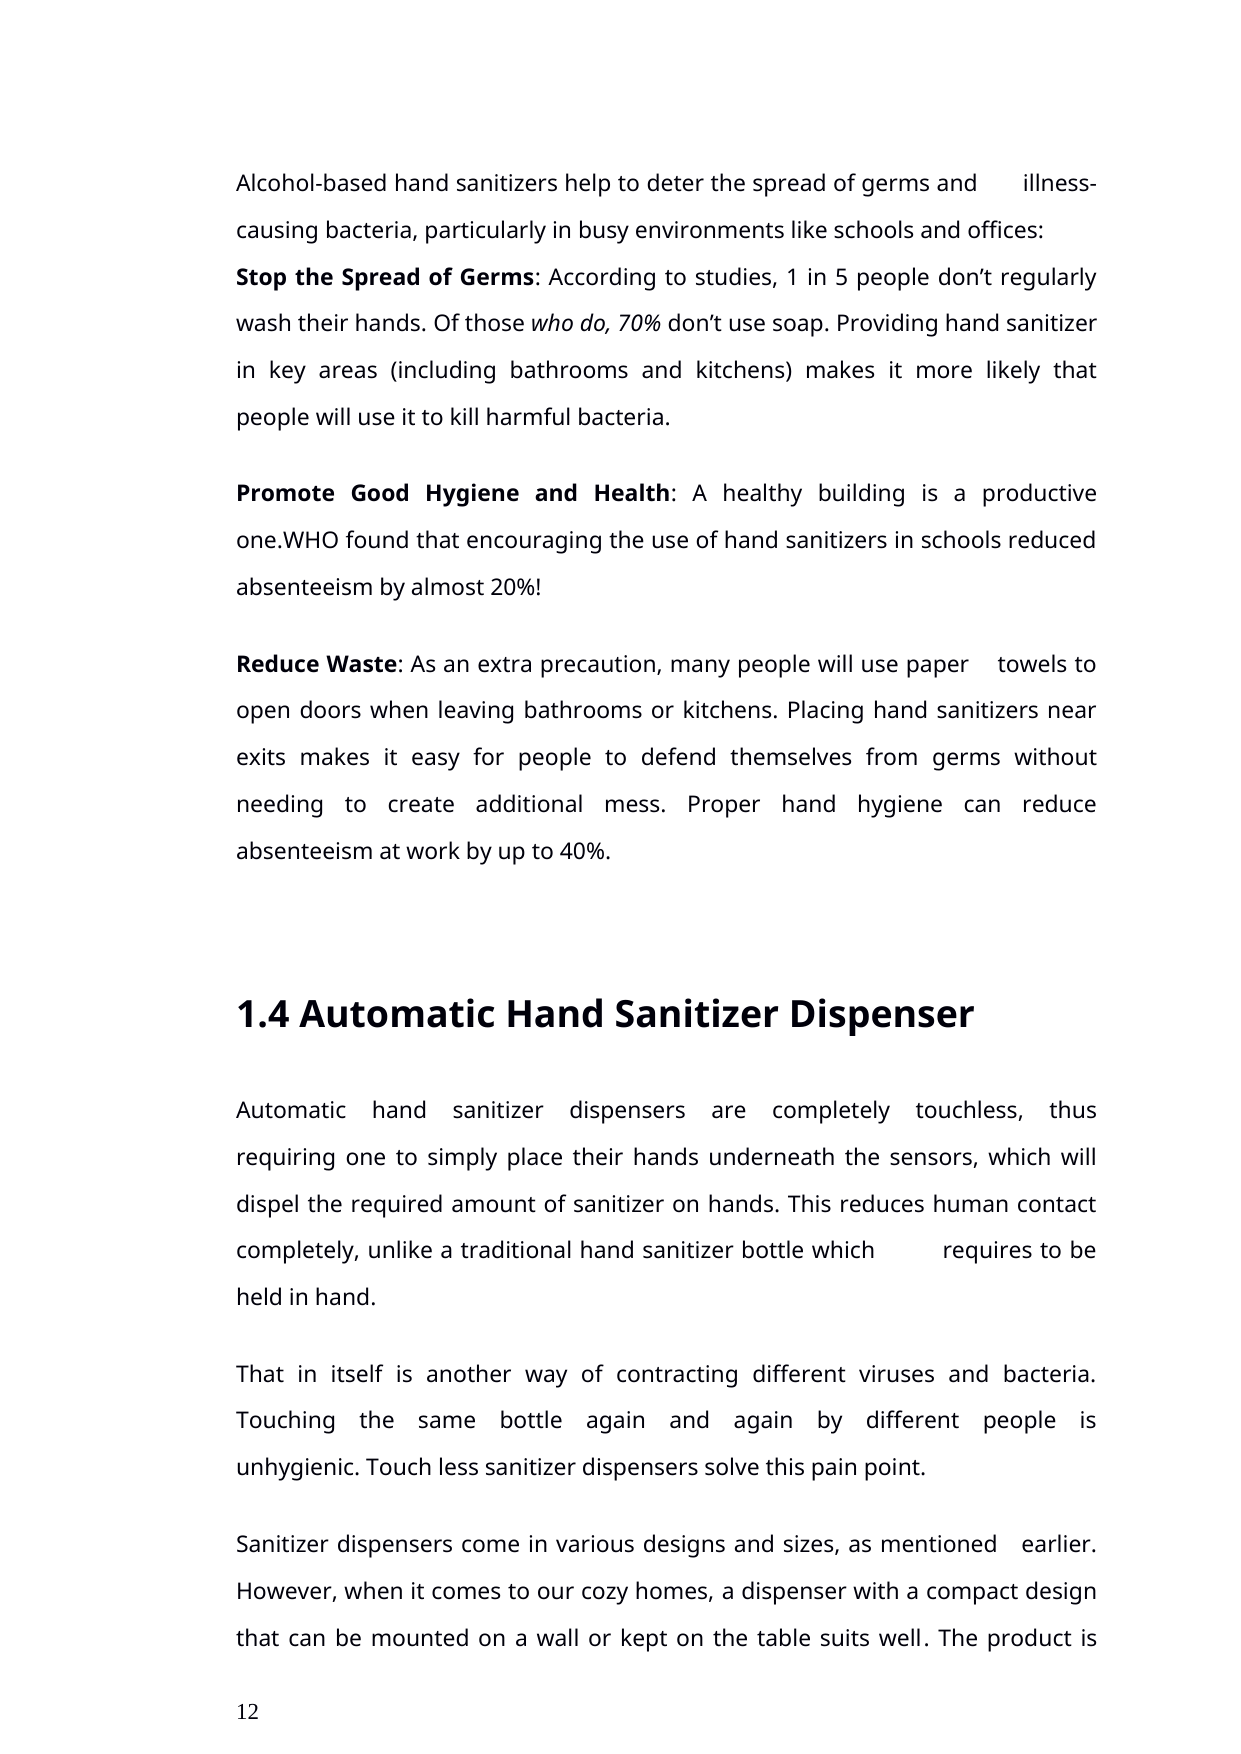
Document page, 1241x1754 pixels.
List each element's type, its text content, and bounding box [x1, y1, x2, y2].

text Stop the Spread of Germs: According to studies, 1 in 5 people don’t regularly wash their hands. Of those who do, 70% don’t use soap. Providing hand sanitizer in key areas (including bathrooms and kitchens) makes it more likely that people will use it to kill harmful bacteria. [236, 260, 1098, 432]
text Alcohol-based hand sanitizers help to deter the spread of germs and illness-causing bacteria, particularly in busy environments like schools and offices: [236, 167, 1098, 245]
text Automatic hand sanitizer dispensers are completely touchless, thus requiring one to simply place their hands underneath the sensors, which will dispel the required amount of sanitizer on hands. This reduces human contact completely, unlike a traditional hand sanitizer bottle which requires to be held in hand. [236, 1094, 1098, 1312]
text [236, 1528, 1098, 1653]
text That in itself is another way of contracting different viruses and bacteria. Touching the same bottle again and again by different people is unhygienic. Touch less sanitizer dispensers solve this pain point. [236, 1358, 1098, 1483]
text 1.4 Automatic Hand Sanitizer Dispenser [236, 988, 1098, 1039]
text Promote Good Hygiene and Health: A healthy building is a productive one.WHO found that encouraging the use of hand sanitizers in schools reduced absenteeism by almost 20%! [236, 477, 1098, 602]
text Reduce Waste: As an extra precaution, many people will use paper towels to open doors when leaving bathrooms or kitchens. Placing hand sanitizers near exits makes it easy for people to defend themselves from germs without needing to create additional mess. Proper hand hygiene can reduce absenteeism at work by up to 40%. [236, 647, 1098, 866]
